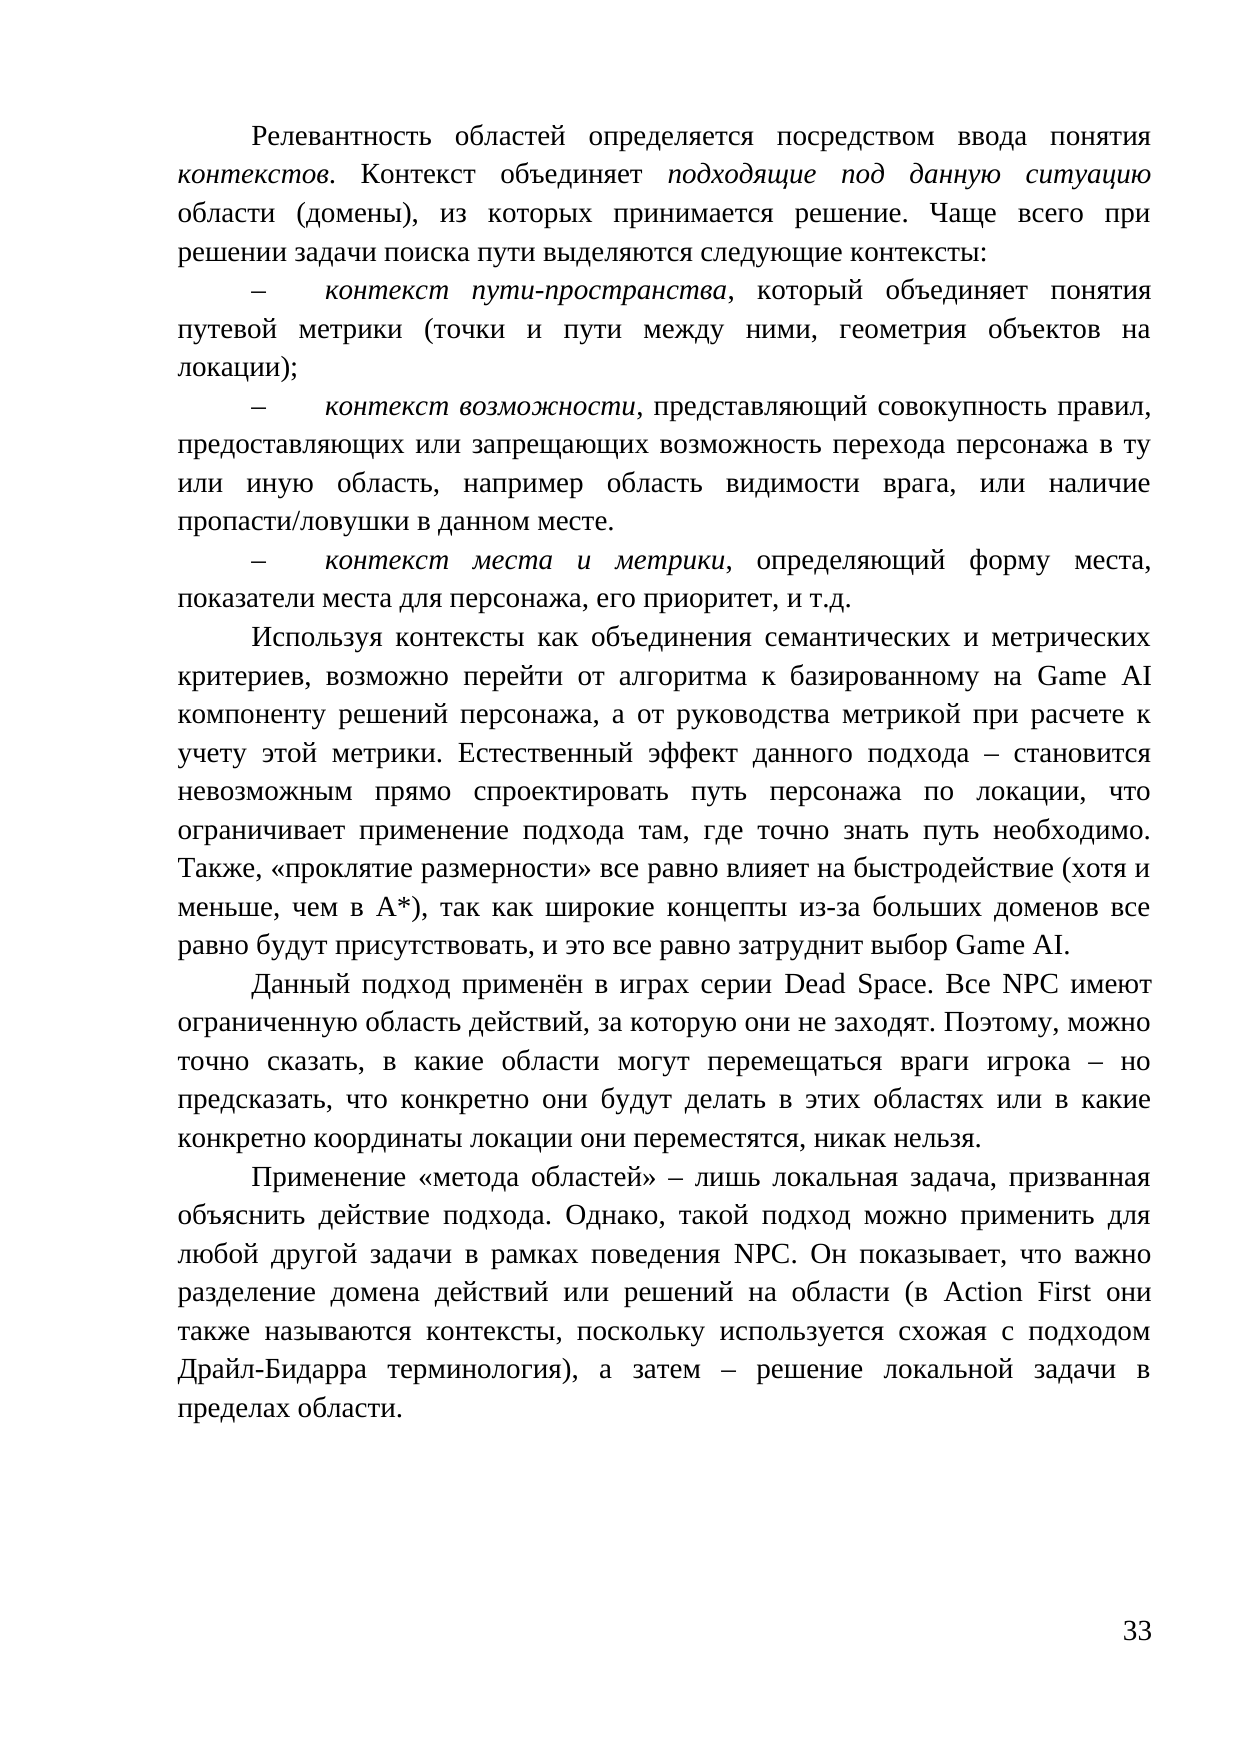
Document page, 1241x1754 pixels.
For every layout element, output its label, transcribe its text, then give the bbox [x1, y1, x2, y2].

text Релевантность областей определяется посредством ввода понятия контекстов. Контекст объединяет подходящие под данную ситуацию области (домены), из которых принимается решение. Чаще всего при решении задачи поиска пути выделяются следующие контексты: [177, 118, 1152, 267]
list контекст места и метрики, определяющий форму места, показатели места для персонажа, его приоритет, и т.д. [177, 542, 1152, 614]
text Используя контексты как объединения семантических и метрических критериев, возможно перейти от алгоритма к базированному на Game AI компоненту решений персонажа, а от руководства метрикой при расчете к учету этой метрики. Естественный эффект данного подхода – становится невозможным прямо спроектировать путь персонажа по локации, что ограничивает применение подхода там, где точно знать путь необходимо. Также, «проклятие размерности» все равно влияет на быстродействие (хотя и меньше, чем в А*), так как широкие концепты из-за больших доменов все равно будут присутствовать, и это все равно затруднит выбор Game AI. [177, 619, 1152, 961]
text Применение «метода областей» – лишь локальная задача, призванная объяснить действие подхода. Однако, такой подход можно применить для любой другой задачи в рамках поведения NPC. Он показывает, что важно разделение домена действий или решений на области (в Action First они также называются контексты, поскольку используется схожая с подходом Драйл-Бидарра терминология), а затем – решение локальной задачи в пределах области. [177, 1159, 1152, 1423]
text Данный подход применён в играх серии Dead Space. Все NPC имеют ограниченную область действий, за которую они не заходят. Поэтому, можно точно сказать, в какие области могут перемещаться враги игрока – но предсказать, что конкретно они будут делать в этих областях или в какие конкретно координаты локации они переместятся, никак нельзя. [177, 966, 1152, 1154]
list контекст пути-пространства, который объединяет понятия путевой метрики (точки и пути между ними, геометрия объектов на локации); [177, 272, 1152, 383]
list контекст возможности, представляющий совокупность правил, предоставляющих или запрещающих возможность перехода персонажа в ту или иную область, например область видимости врага, или наличие пропасти/ловушки в данном месте. [177, 388, 1152, 537]
